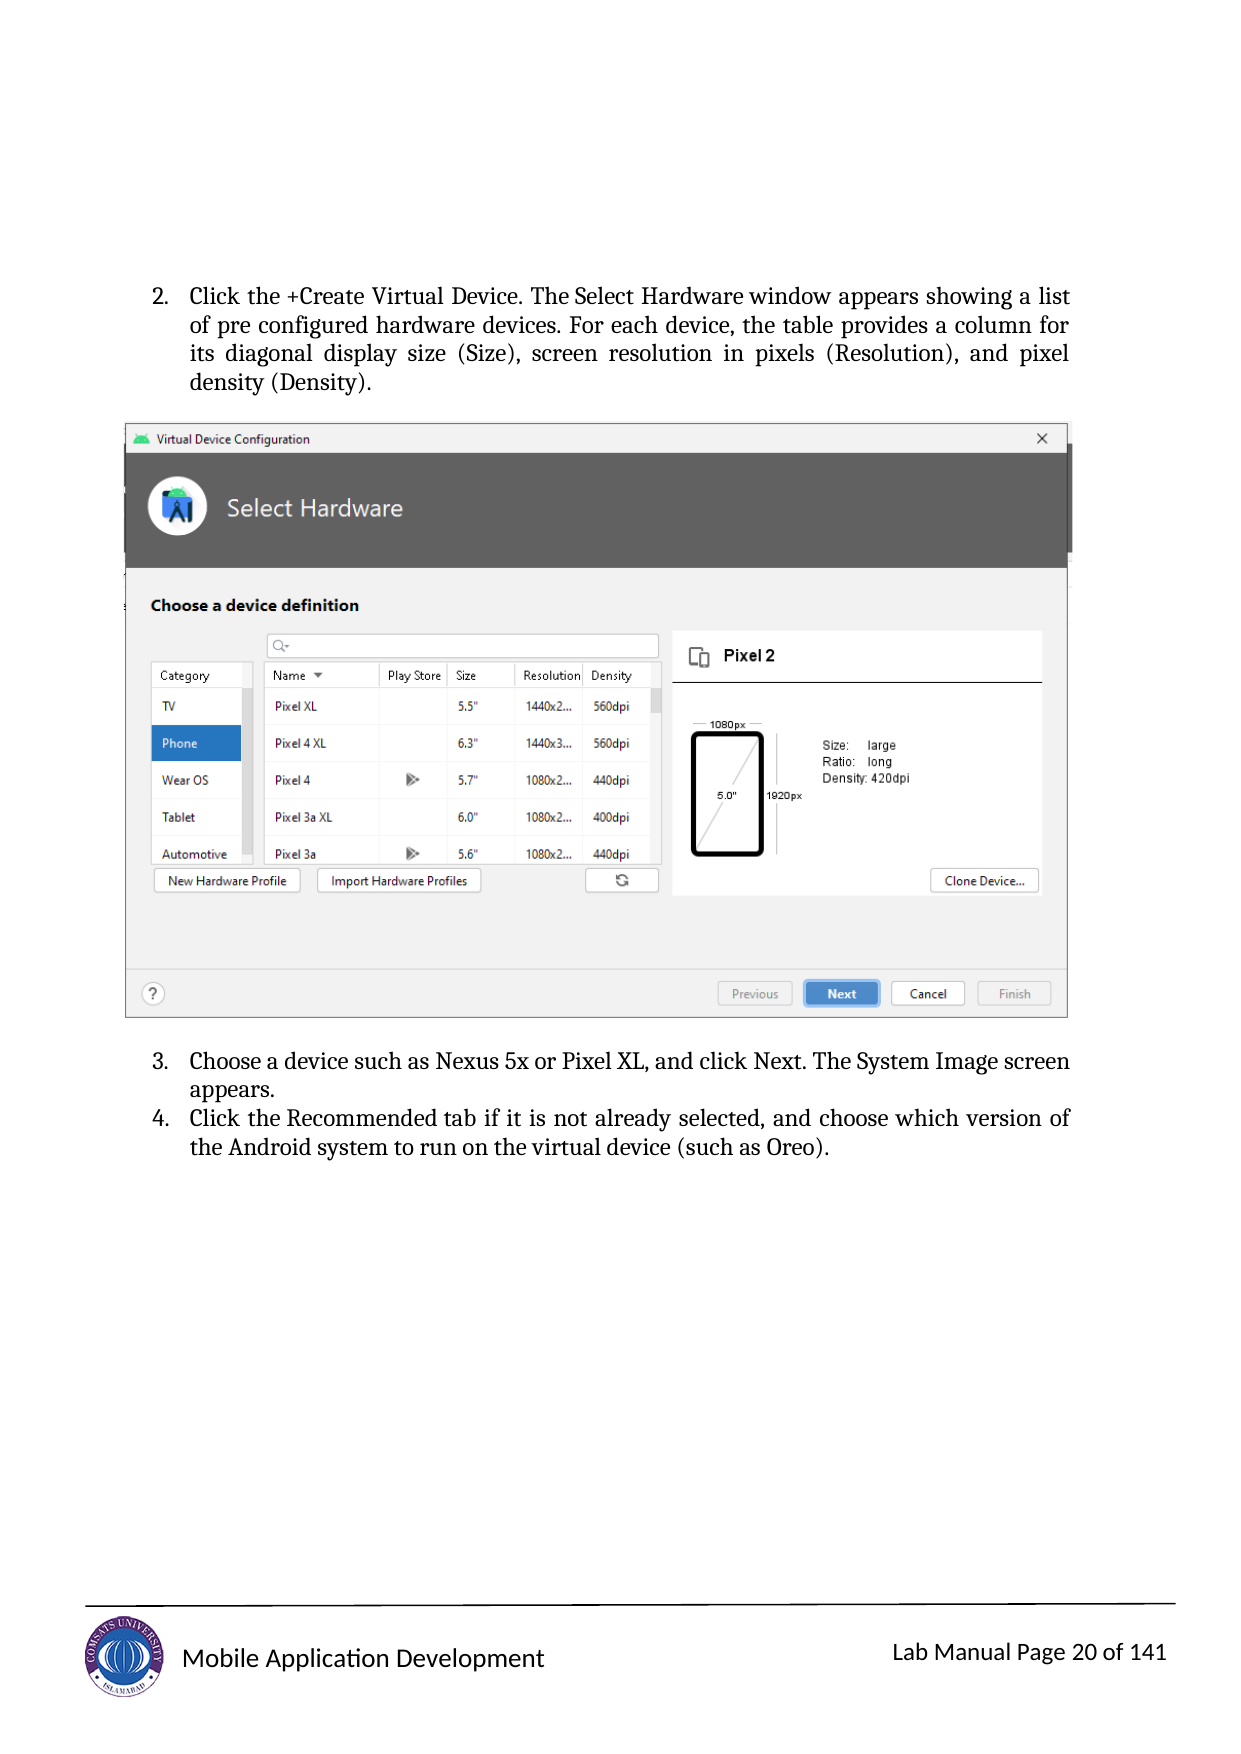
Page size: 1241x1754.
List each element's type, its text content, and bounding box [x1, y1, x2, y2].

list Click the +Create Virtual Device. The Select Hardware window appears showing a list of pre configured hardware devices. For each device, the table provides a column for its diagonal display size (Size), screen resolution in pixels (Resolution), and pixel density (Density). [152, 282, 1070, 397]
picture [85, 1616, 165, 1697]
list Click the Recommended tab if it is not already selected, and choose which version of the Android system to run on the virtual device (such as Oreo). [152, 1104, 1070, 1162]
list Choose a device such as Nexus 5x or Pixel XL, and click Next. The System Image screen appears. [152, 1047, 1070, 1104]
picture [123, 421, 1073, 1022]
